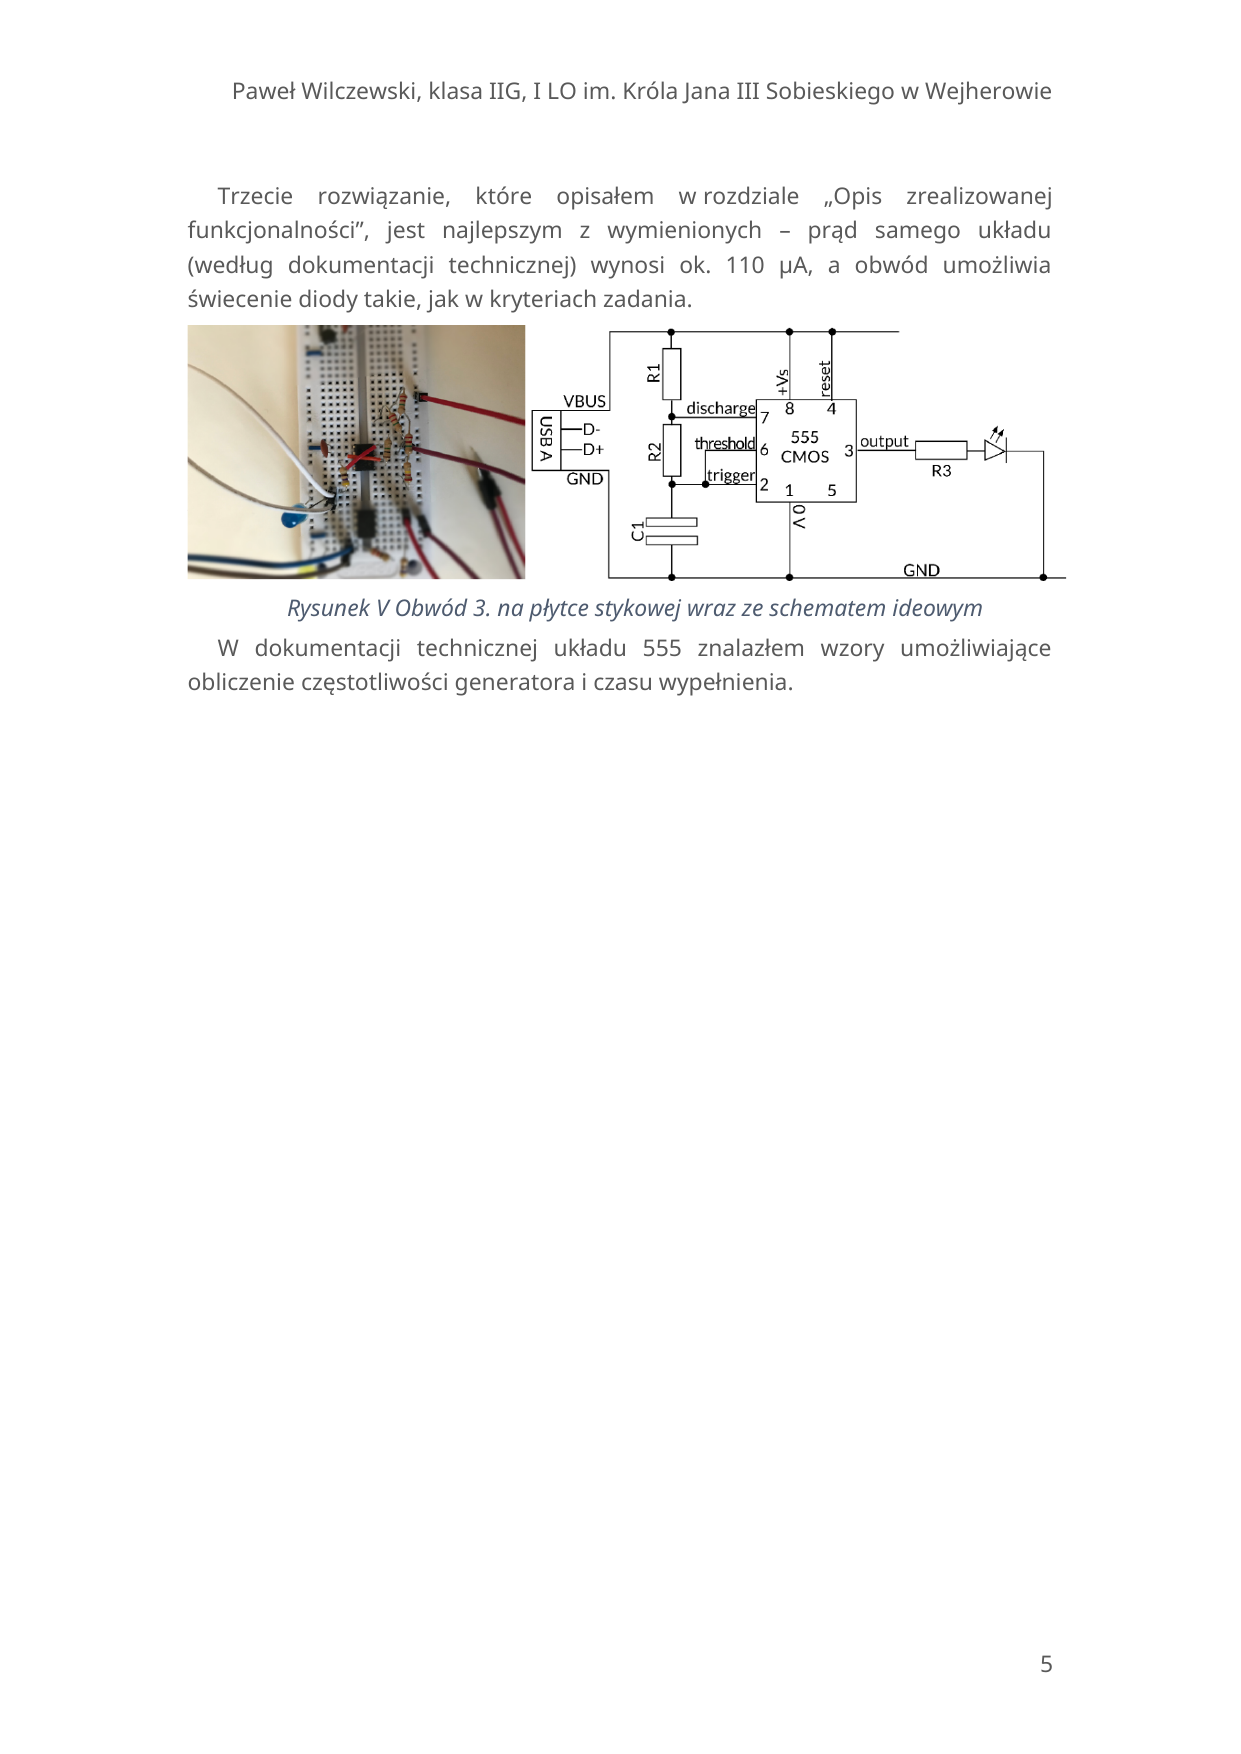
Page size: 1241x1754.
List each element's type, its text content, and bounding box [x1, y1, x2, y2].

text Rysunek V Obwód 3. na płytce stykowej wraz ze schematem ideowym [187, 592, 1053, 623]
text W dokumentacji technicznej układu 555 znalazłem wzory umożliwiające obliczenie częstotliwości generatora i czasu wypełnienia. [187, 632, 1053, 697]
text Trzecie rozwiązanie, które opisałem w rozdziale „Opis zrealizowanej funkcjonalności”, jest najlepszym z wymienionych – prąd samego układu (według dokumentacji technicznej) wynosi ok. 110 µA, a obwód umożliwia świecenie diody takie, jak w kryteriach zadania. [187, 180, 1053, 314]
picture [187, 325, 1067, 581]
